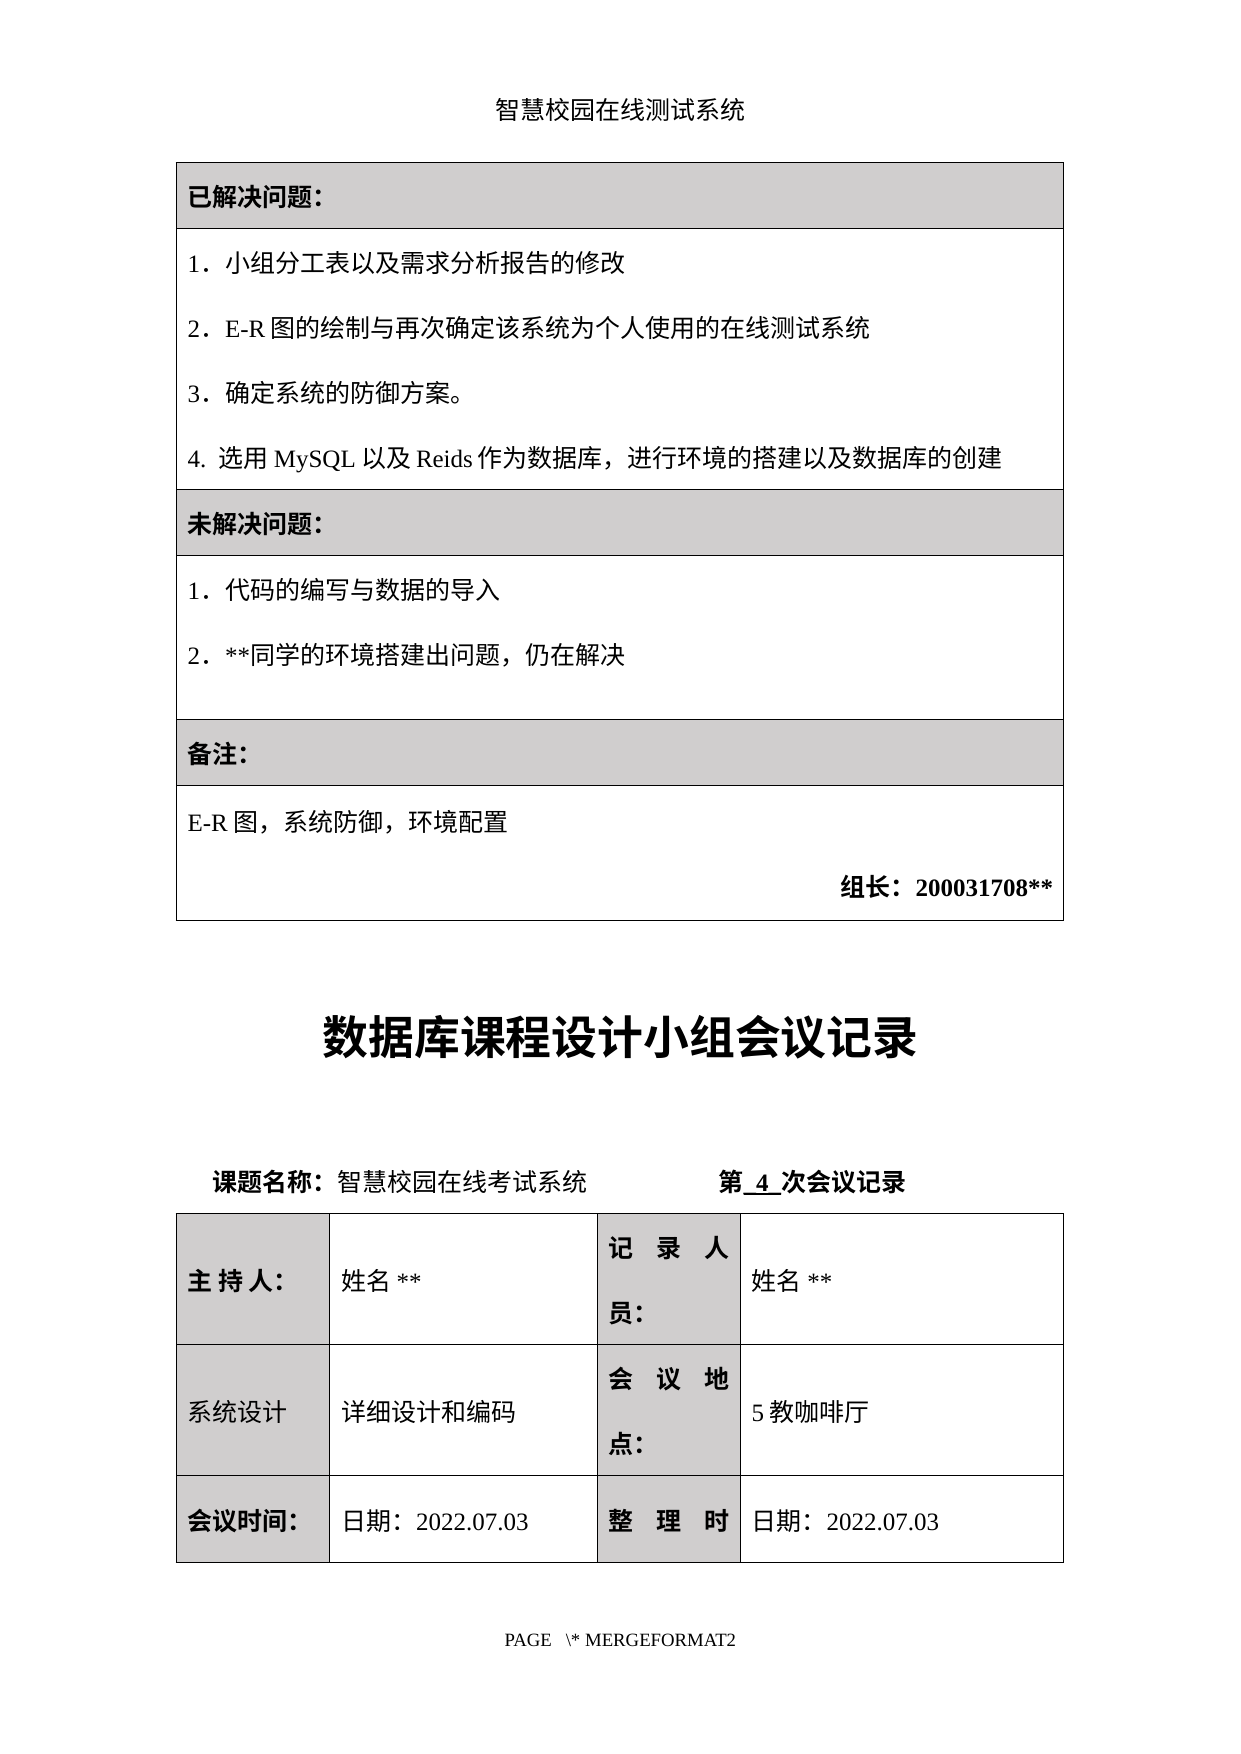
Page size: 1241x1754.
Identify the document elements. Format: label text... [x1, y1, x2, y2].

table_cell E-R图，系统防御，环境配置 组长：200031708** [177, 786, 1063, 920]
table_cell 备注： [177, 720, 1063, 785]
table_cell 1．代码的编写与数据的导入 2．**同学的环境搭建出问题，仍在解决 [177, 556, 1063, 719]
table_header 姓名 ** [330, 1214, 597, 1344]
table_cell 已解决问题： [177, 163, 1063, 228]
table_cell 系统设计 [177, 1345, 329, 1475]
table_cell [741, 1476, 1063, 1562]
table_cell 1．小组分工表以及需求分析报告的修改 2．E-R图的绘制与再次确定该系统为个人使用的在线测试系统 3．确定系统的防御方案。 4. 选用MySQL以及Reids作为数据库，进行环境的搭建以及数据库的创建 [177, 229, 1063, 489]
table_cell 会议时间： [177, 1476, 329, 1562]
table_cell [330, 1476, 597, 1562]
table_cell 会议地点： [598, 1345, 740, 1475]
text 数据库课程设计小组会议记录 [187, 986, 1053, 1083]
text 课题名称：智慧校园在线考试系统 第_4_次会议记录 [187, 1148, 1053, 1213]
table_cell 详细设计和编码 [330, 1345, 597, 1475]
table_header 主 持 人： [177, 1214, 329, 1344]
table_cell 整理时间： [598, 1476, 740, 1562]
table_cell 5教咖啡厅 [741, 1345, 1063, 1475]
table_header 记录人员： [598, 1214, 740, 1344]
table_cell 未解决问题： [177, 490, 1063, 555]
table_header 姓名 ** [741, 1214, 1063, 1344]
